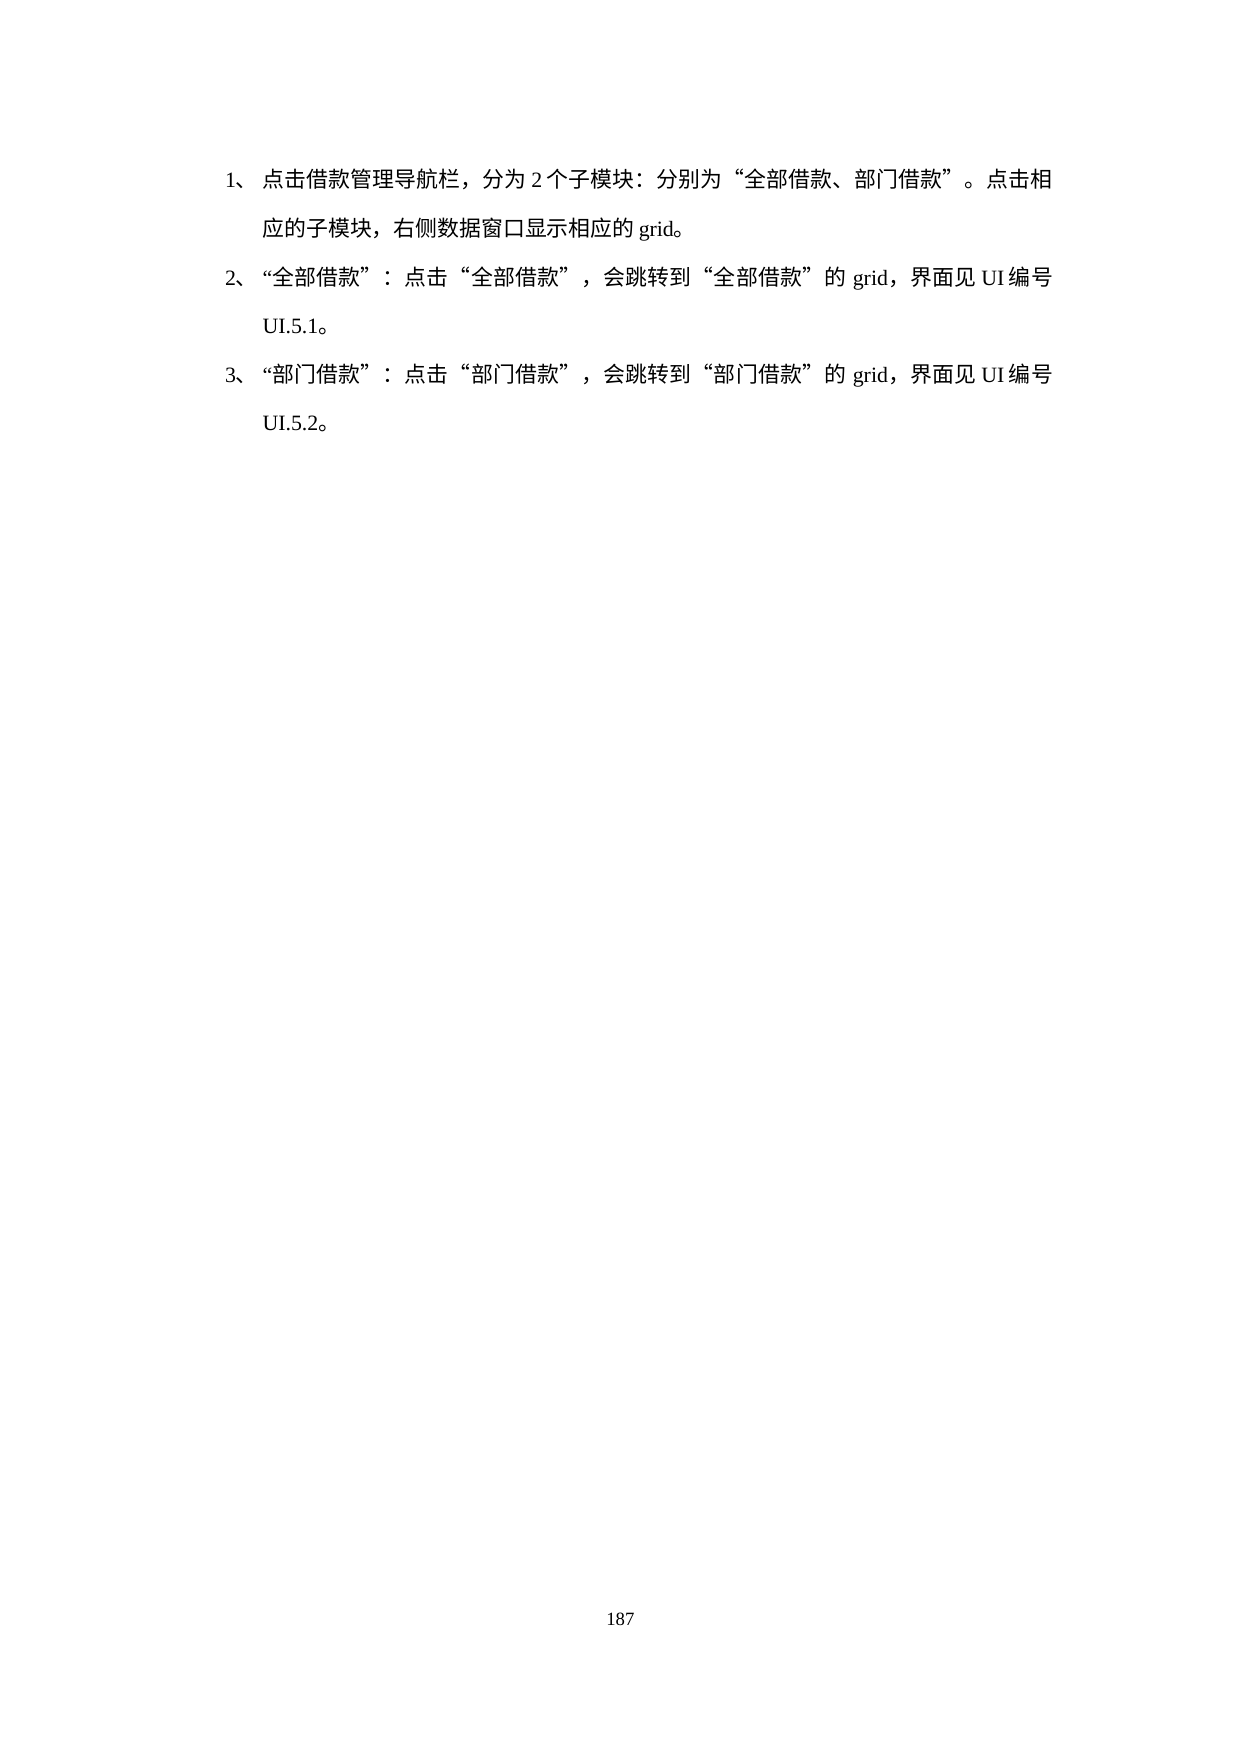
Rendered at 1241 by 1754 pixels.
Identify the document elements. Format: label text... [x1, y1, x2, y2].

list “全部借款”：点击“全部借款”，会跳转到“全部借款”的grid，界面见UI编号UI.5.1。 [225, 259, 1053, 340]
list “部门借款”：点击“部门借款”，会跳转到“部门借款”的grid，界面见UI编号UI.5.2。 [225, 356, 1053, 437]
list 点击借款管理导航栏，分为2个子模块：分别为“全部借款、部门借款”。点击相应的子模块，右侧数据窗口显示相应的grid。 [225, 162, 1053, 243]
